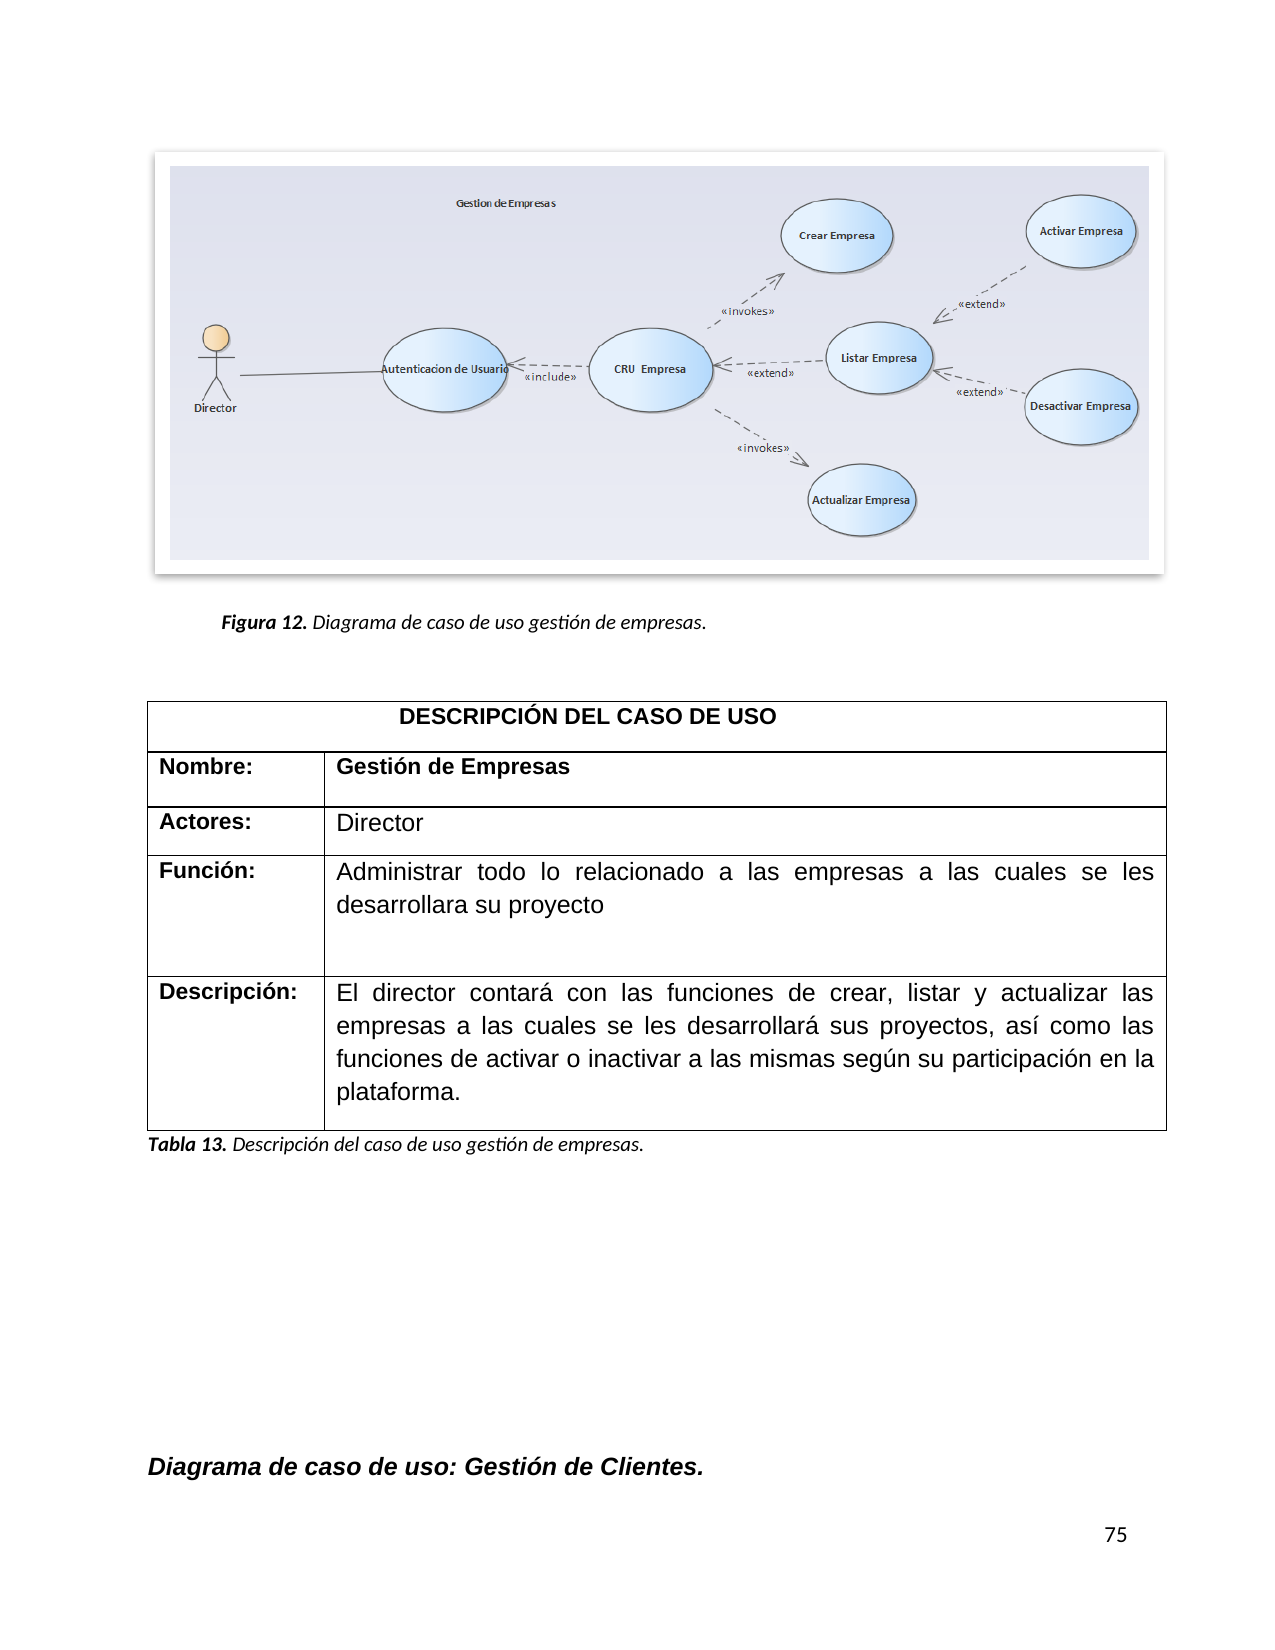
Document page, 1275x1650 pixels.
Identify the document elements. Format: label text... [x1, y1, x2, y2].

table_cell Administrar todo lo relacionado a las empresas a las cuales se les desarrollara su proyecto [325, 856, 1166, 976]
table_cell Gestión de Empresas [325, 753, 1166, 806]
text Diagrama de caso de uso: Gestión de Clientes. [148, 1452, 1127, 1481]
text Tabla 13. Descripción del caso de uso gestión de empresas. [148, 1131, 1127, 1157]
table_header DESCRIPCIÓN DEL CASO DE USO [325, 702, 1166, 751]
table_cell Descripción: [148, 977, 324, 1130]
table_cell Director [325, 808, 1166, 855]
table_header [148, 702, 325, 751]
picture [170, 166, 1149, 560]
table_cell Función: [148, 856, 324, 976]
table_cell El director contará con las funciones de crear, listar y actualizar las empresas a las cuales se les desarrollará sus proyectos, así como las funciones de activar o inactivar a las mismas según su participación en la plataforma. [325, 977, 1166, 1130]
table_cell Nombre: [148, 753, 324, 806]
text Figura 12. Diagrama de caso de uso gestión de empresas. [148, 609, 1127, 635]
table_cell Actores: [148, 808, 324, 855]
